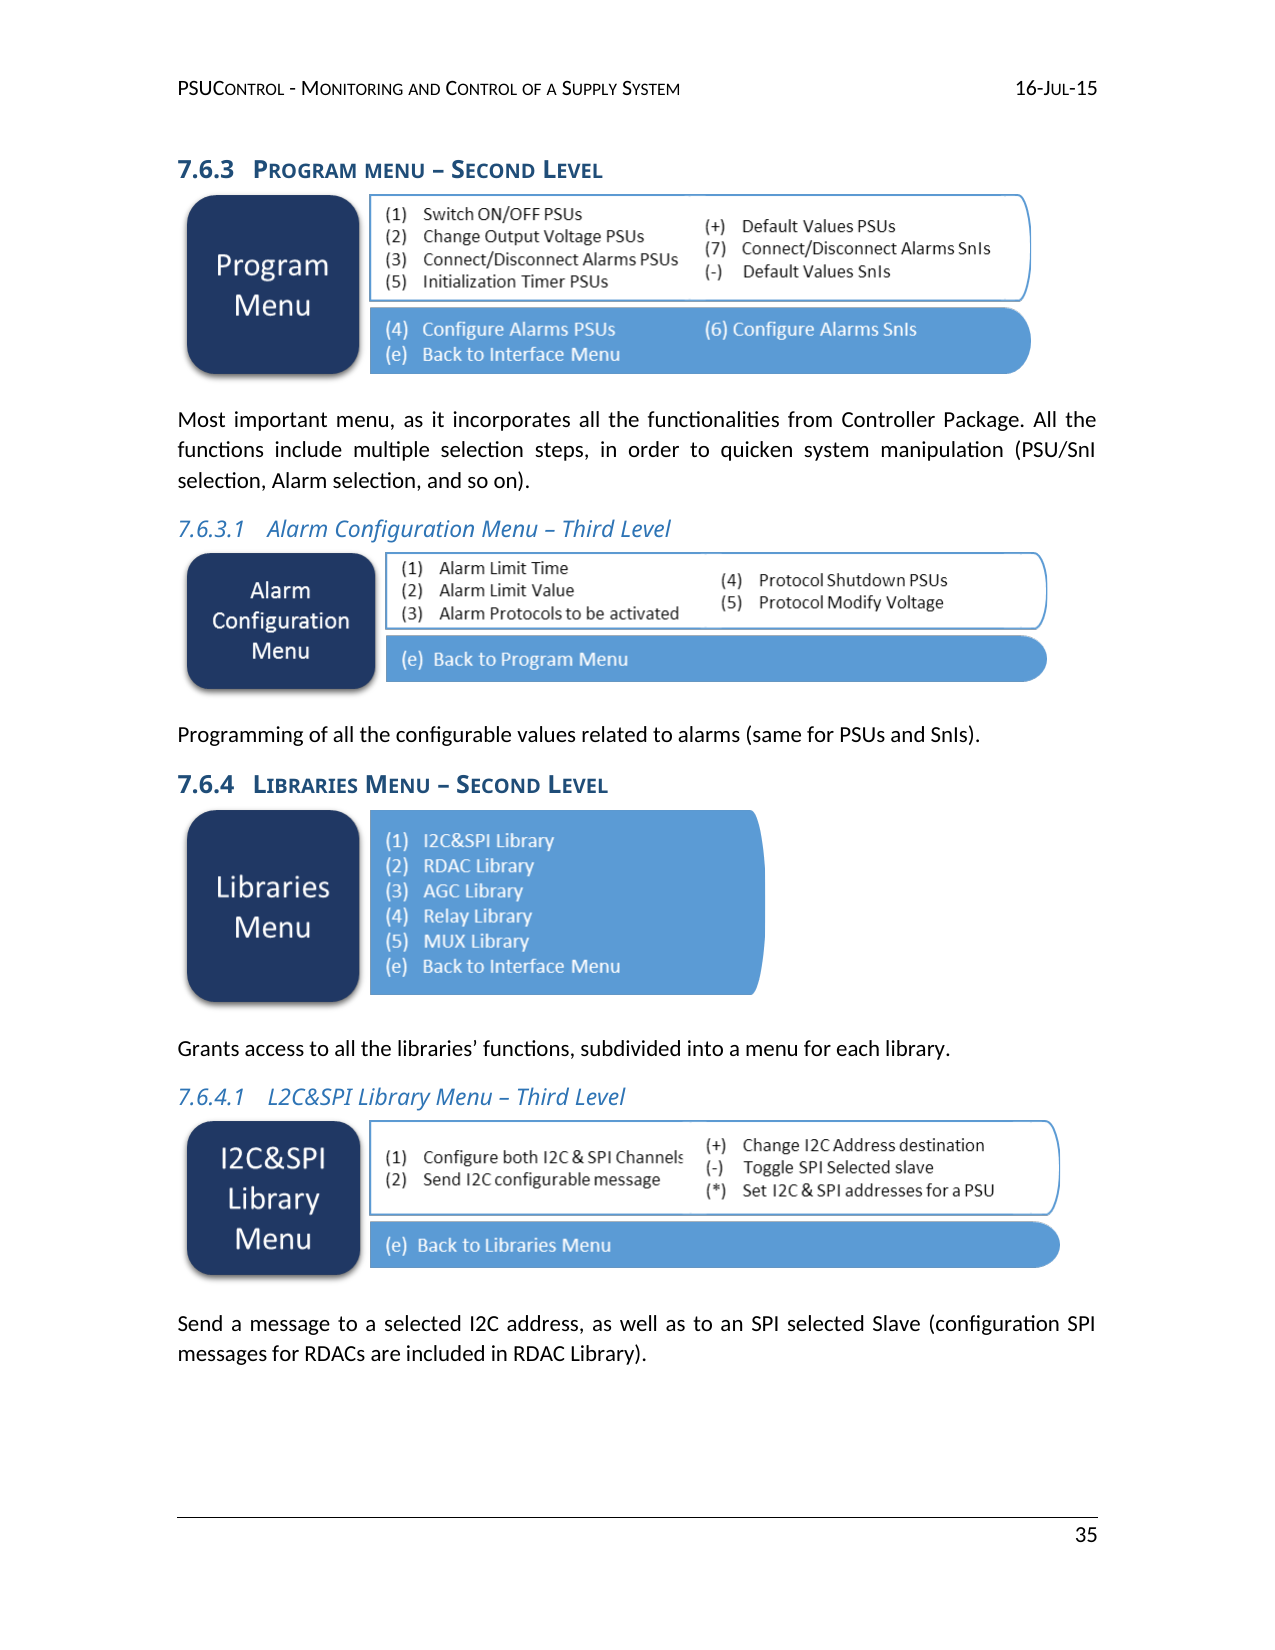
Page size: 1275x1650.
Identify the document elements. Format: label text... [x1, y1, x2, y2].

picture [177, 1114, 1061, 1291]
text Grants access to all the libraries’ functions, subdivided into a menu for each library. [177, 1034, 1098, 1062]
picture [177, 188, 1032, 387]
text Most important menu, as it incorporates all the functionalities from Controller Package. All the functions include multiple selection steps, in order to quicken system manipulation (PSU/SnI selection, Alarm selection, and so on). [177, 405, 1098, 494]
subtitle Alarm Configuration Menu – Third Level [177, 513, 1098, 544]
text Send a message to a selected I2C address, as well as to an SPI selected Slave (configuration SPI messages for RDACs are included in RDAC Library). [177, 1309, 1098, 1368]
picture [177, 803, 766, 1015]
subtitle Libraries Menu – Second Level [177, 767, 1098, 801]
picture [177, 546, 1048, 702]
text Programming of all the configurable values related to alarms (same for PSUs and SnIs). [177, 720, 1098, 748]
subtitle Program menu – Second Level [177, 152, 1098, 186]
subtitle L2C&SPI Library Menu – Third Level [177, 1081, 1098, 1112]
